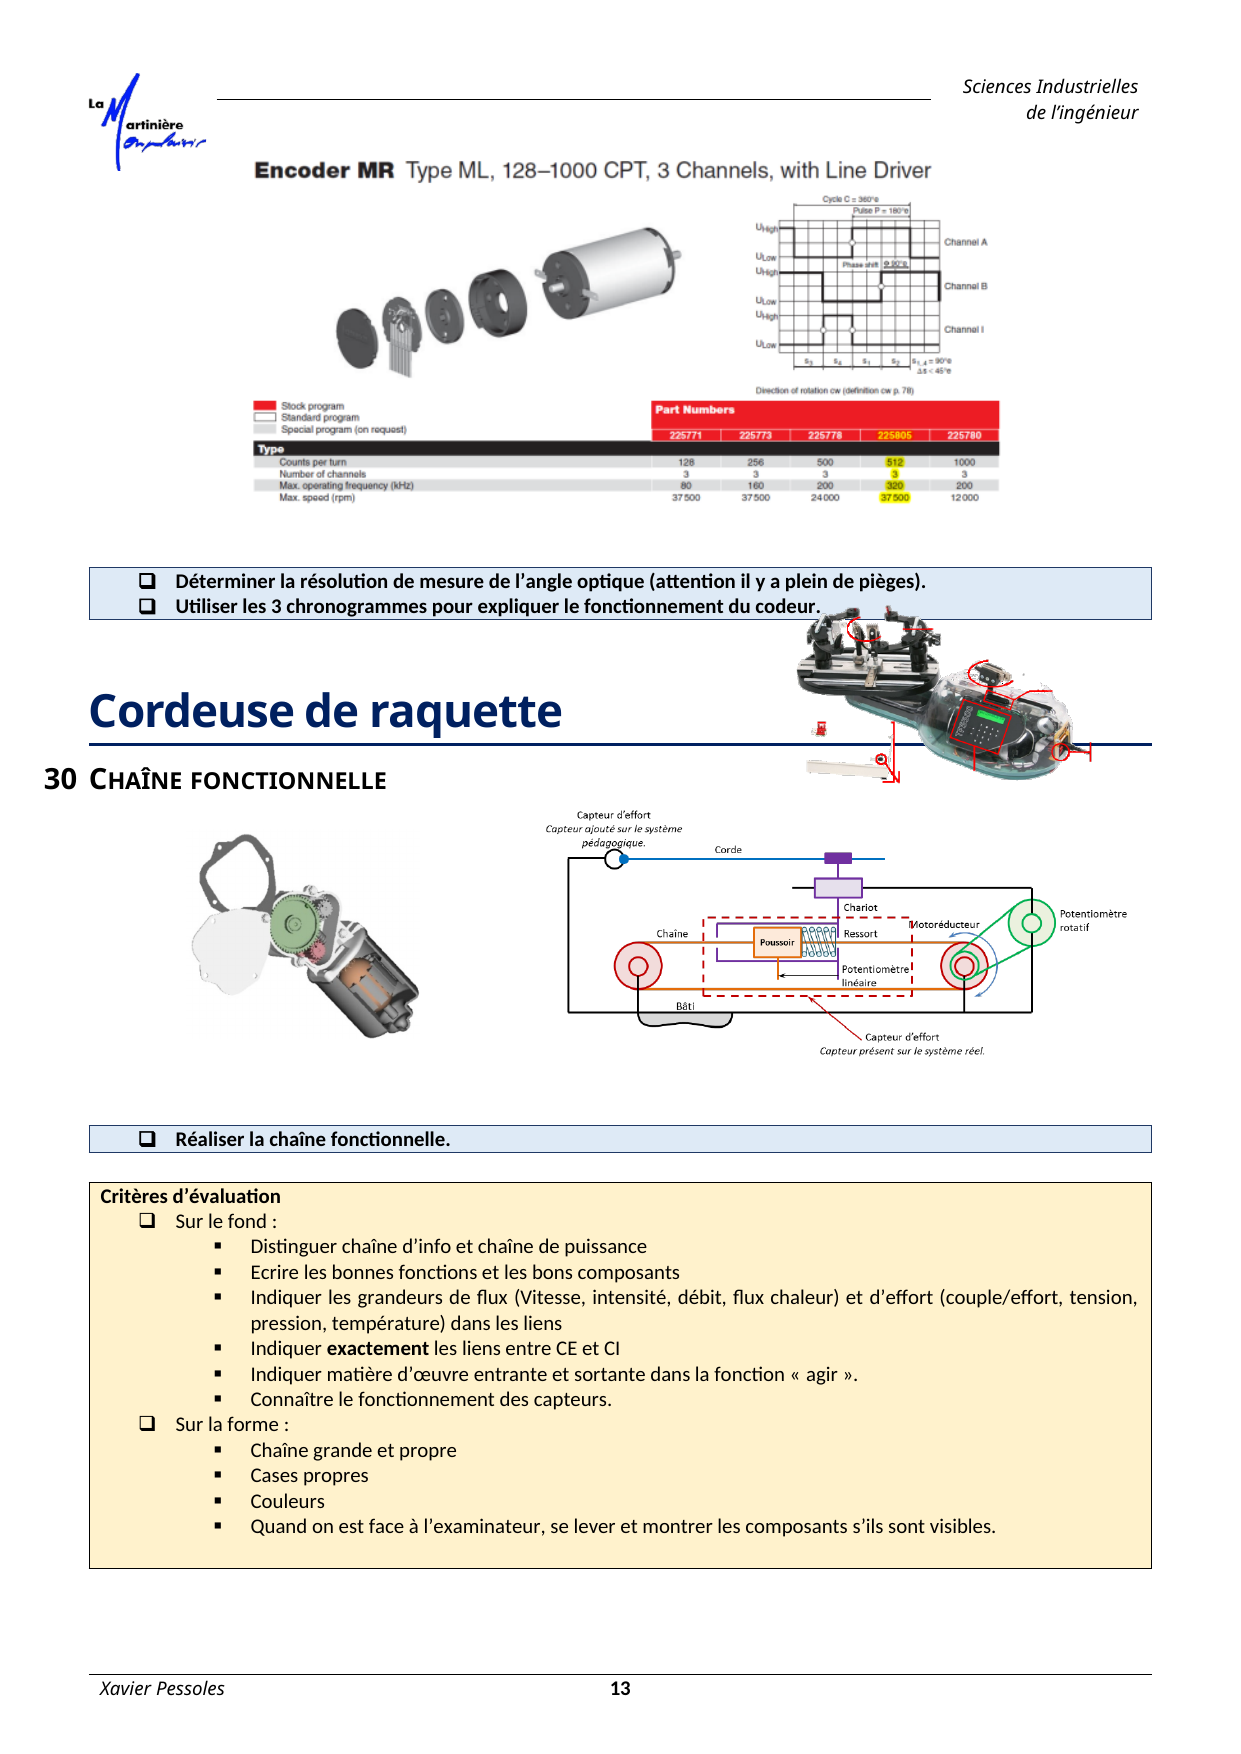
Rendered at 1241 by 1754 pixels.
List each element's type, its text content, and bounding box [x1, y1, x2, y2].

picture [186, 829, 421, 1039]
table_header Déterminer la résolution de mesure de l’angle optique (attention il y a plein de pièges). Utiliser les 3 chronogrammes pour expliquer le fonctionnement du codeur. [90, 568, 1151, 619]
picture [88, 73, 207, 171]
picture [233, 151, 1007, 506]
title Cordeuse de raquette [89, 678, 796, 743]
table_header Réaliser la chaîne fonctionnelle. [90, 1126, 1151, 1152]
picture [525, 601, 1152, 1064]
table_header [514, 804, 1152, 1067]
table_header Critères d’évaluation Sur le fond : Distinguer chaîne d’info et chaîne de puissance Ecrire les bonnes fonctions et les bons composants Indiquer les grandeurs de flux (Vitesse, intensité, débit, flux chaleur) et d’effort (couple/effort, tension, pression, température) dans les liens Indiquer exactement les liens entre CE et CI Indiquer matière d’œuvre entrante et sortante dans la fonction « agir ». Connaître le fonctionnement des capteurs. Sur la forme : Chaîne grande et propre Cases propres Couleurs Quand on est face à l’examinateur, se lever et montrer les composants s’ils sont visibles. [90, 1183, 1151, 1568]
subtitle Chaîne fonctionnelle [44, 759, 796, 798]
table_header [89, 804, 514, 1067]
